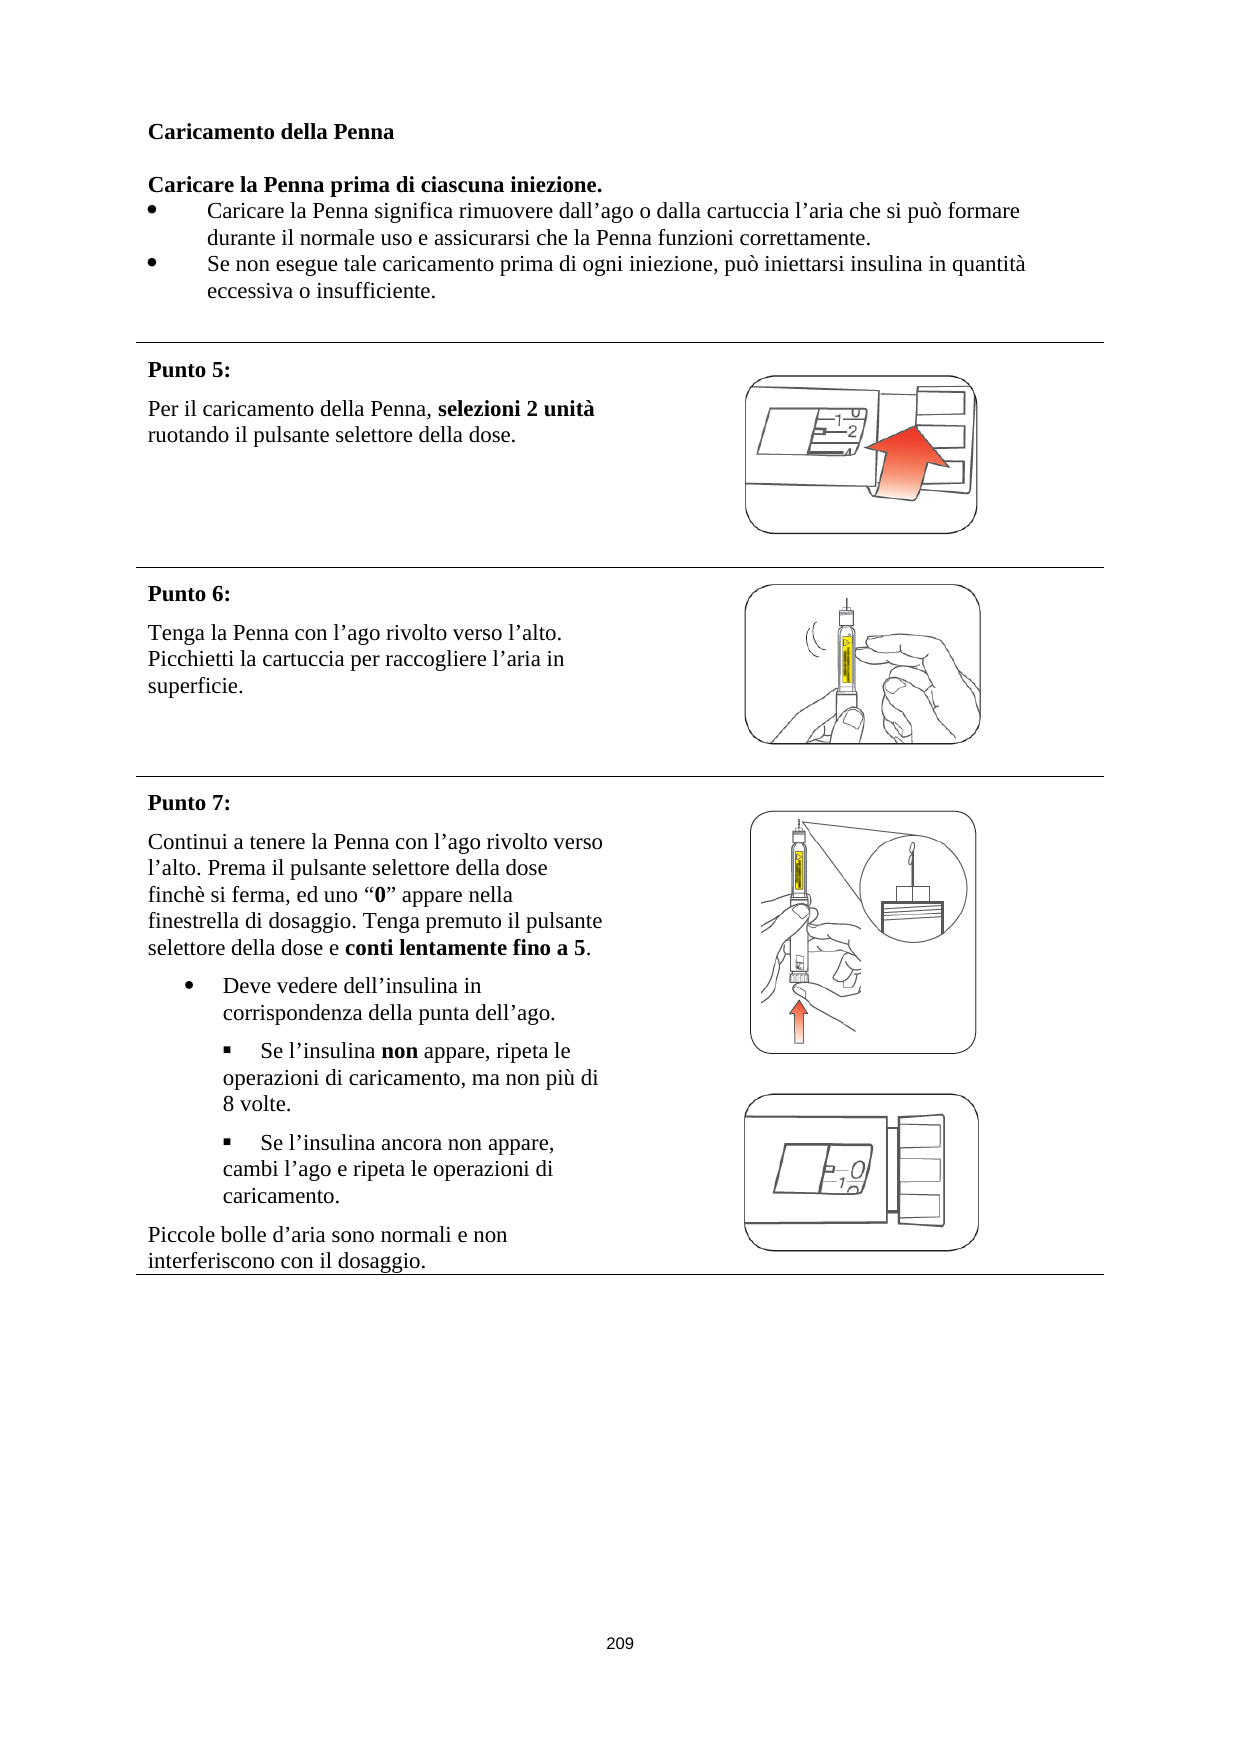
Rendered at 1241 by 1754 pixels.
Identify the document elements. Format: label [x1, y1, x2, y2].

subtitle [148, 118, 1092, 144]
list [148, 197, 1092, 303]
picture [742, 805, 980, 1061]
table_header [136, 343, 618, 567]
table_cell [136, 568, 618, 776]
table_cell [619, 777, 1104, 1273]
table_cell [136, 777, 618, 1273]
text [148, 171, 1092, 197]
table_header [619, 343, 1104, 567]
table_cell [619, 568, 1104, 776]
